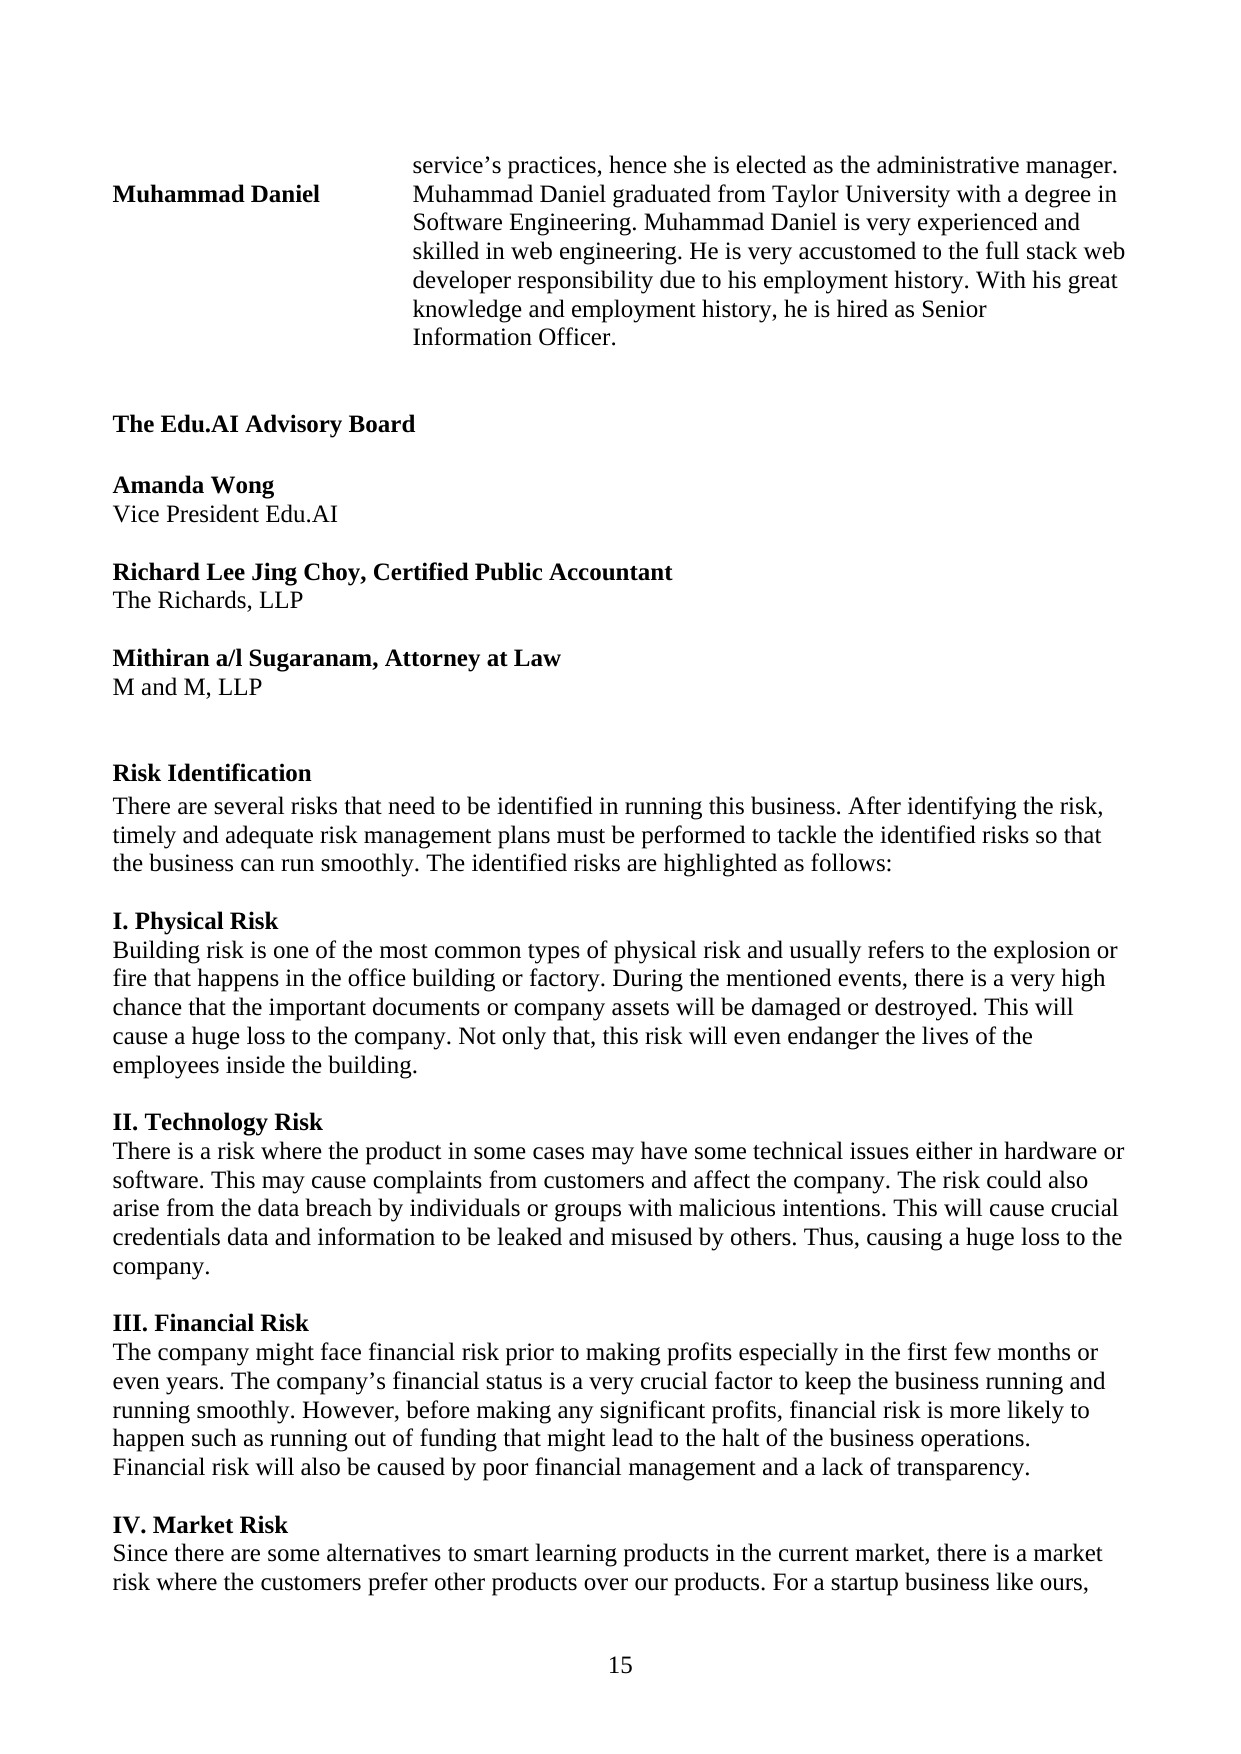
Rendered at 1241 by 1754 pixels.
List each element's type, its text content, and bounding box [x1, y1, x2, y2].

text There are several risks that need to be identified in running this business. After identifying the risk, timely and adequate risk management plans must be performed to tackle the identified risks so that the business can run smoothly. The identified risks are highlighted as follows: [112, 791, 1128, 877]
text knowledge and employment history, he is hired as Senior [337, 294, 1128, 322]
text M and M, LLP [112, 672, 1128, 701]
text I. Physical Risk [112, 906, 1128, 935]
text skilled in web engineering. He is very accustomed to the full stack web [337, 236, 1128, 265]
text Muhammad Daniel Muhammad Daniel graduated from Taylor University with a degree in [112, 179, 1128, 207]
text Information Officer. [337, 322, 1128, 351]
text developer responsibility due to his employment history. With his great [337, 265, 1128, 294]
subtitle Risk Identification [112, 758, 1128, 787]
text Software Engineering. Muhammad Daniel is very experienced and [337, 207, 1128, 236]
text III. Financial Risk [112, 1308, 1128, 1337]
text IV. Market Risk [112, 1510, 1128, 1538]
text The company might face financial risk prior to making profits especially in the first few months or even years. The company’s financial status is a very crucial factor to keep the business running and running smoothly. However, before making any significant profits, financial risk is more likely to happen such as running out of funding that might lead to the halt of the business operations. Financial risk will also be caused by poor financial management and a lack of transparency. [112, 1337, 1128, 1481]
text II. Technology Risk [112, 1107, 1128, 1136]
text Amanda Wong [112, 471, 1128, 499]
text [112, 1538, 1128, 1596]
text Richard Lee Jing Choy, Certified Public Accountant [112, 557, 1128, 586]
text The Richards, LLP [112, 586, 1128, 614]
text Building risk is one of the most common types of physical risk and usually refers to the explosion or fire that happens in the office building or factory. During the mentioned events, there is a very high chance that the important documents or company assets will be damaged or destroyed. This will cause a huge loss to the company. Not only that, this risk will even endanger the lives of the employees inside the building. [112, 935, 1128, 1078]
text There is a risk where the product in some cases may have some technical issues either in hardware or software. This may cause complaints from customers and affect the company. The risk could also arise from the data breach by individuals or groups with malicious intentions. This will cause crucial credentials data and information to be leaked and misused by others. Thus, causing a huge loss to the company. [112, 1136, 1128, 1280]
text service’s practices, hence she is elected as the administrative manager. [337, 150, 1128, 179]
text Vice President Edu.AI [112, 499, 1128, 528]
text Mithiran a/l Sugaranam, Attorney at Law [112, 643, 1128, 672]
subtitle The Edu.AI Advisory Board [112, 409, 1128, 437]
